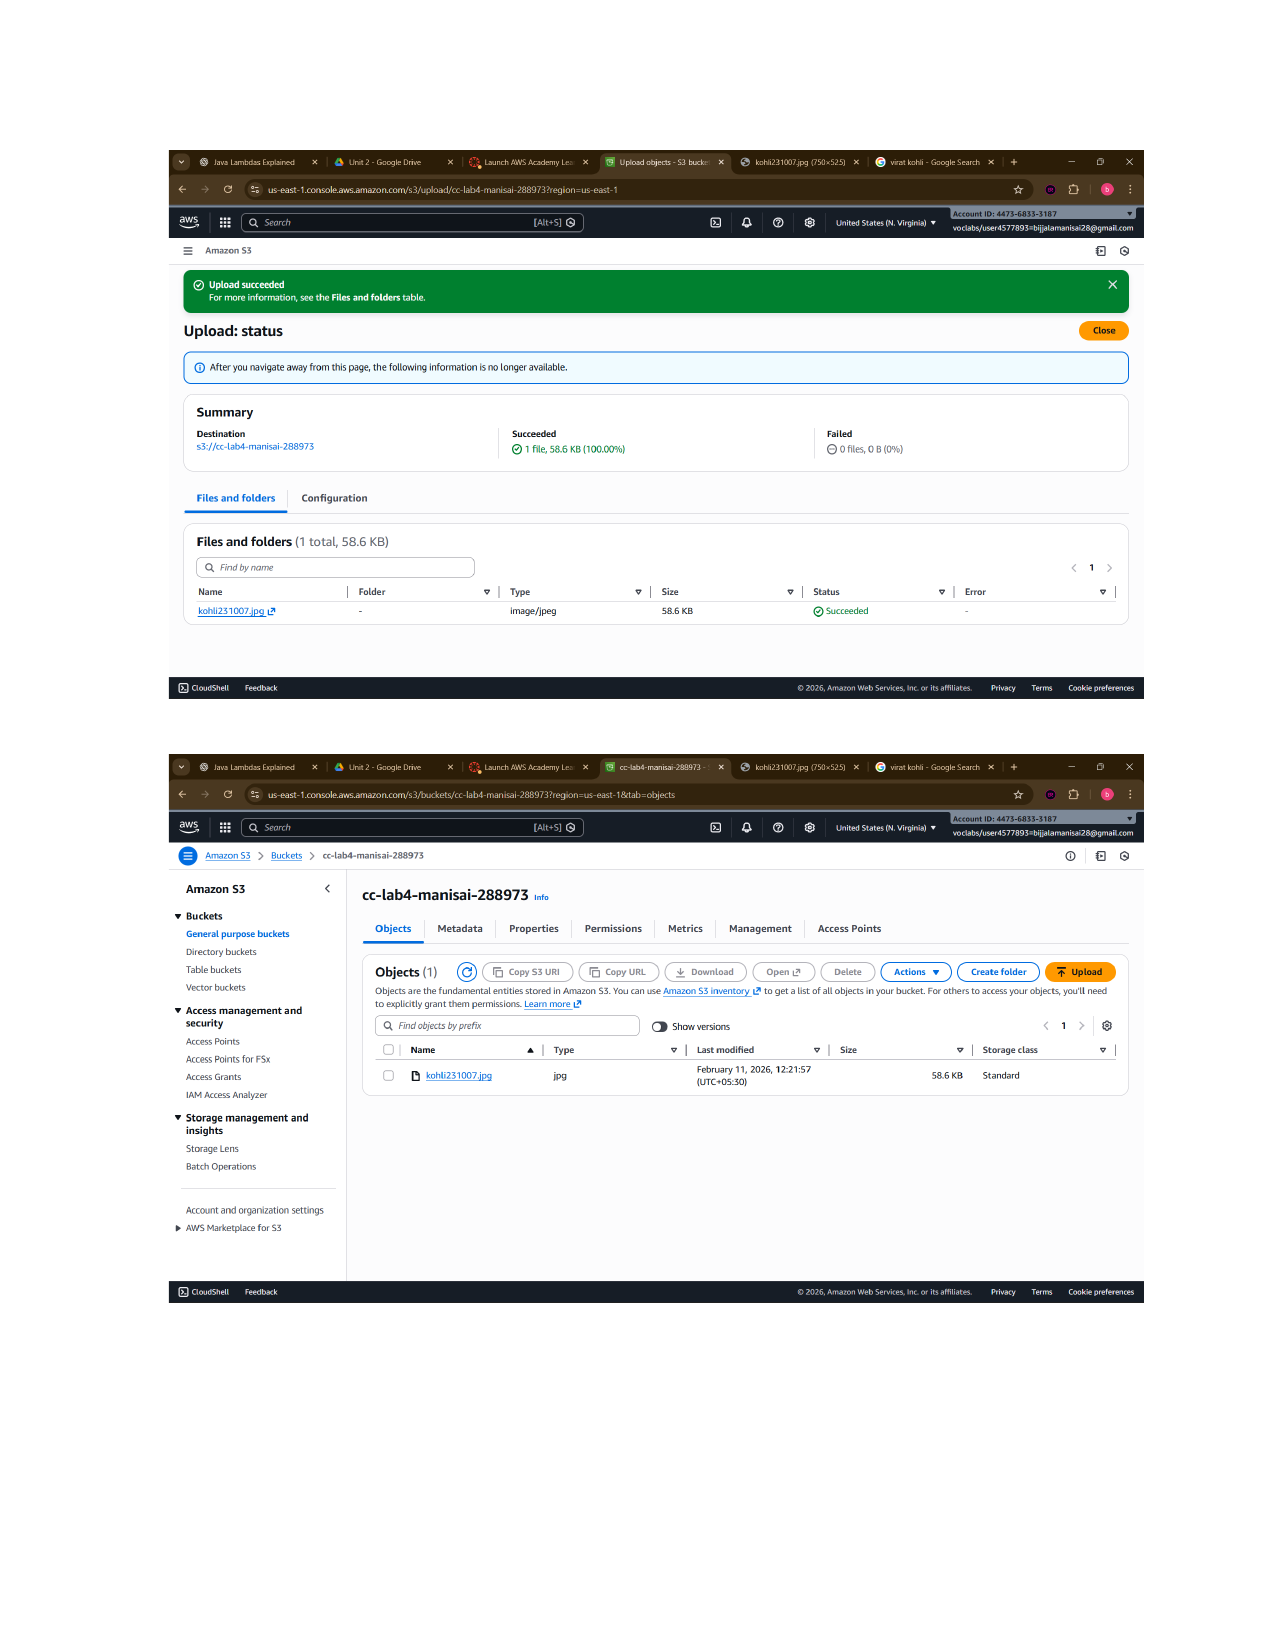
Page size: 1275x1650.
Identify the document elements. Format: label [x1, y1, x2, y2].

picture [168, 150, 1144, 699]
picture [168, 754, 1144, 1303]
